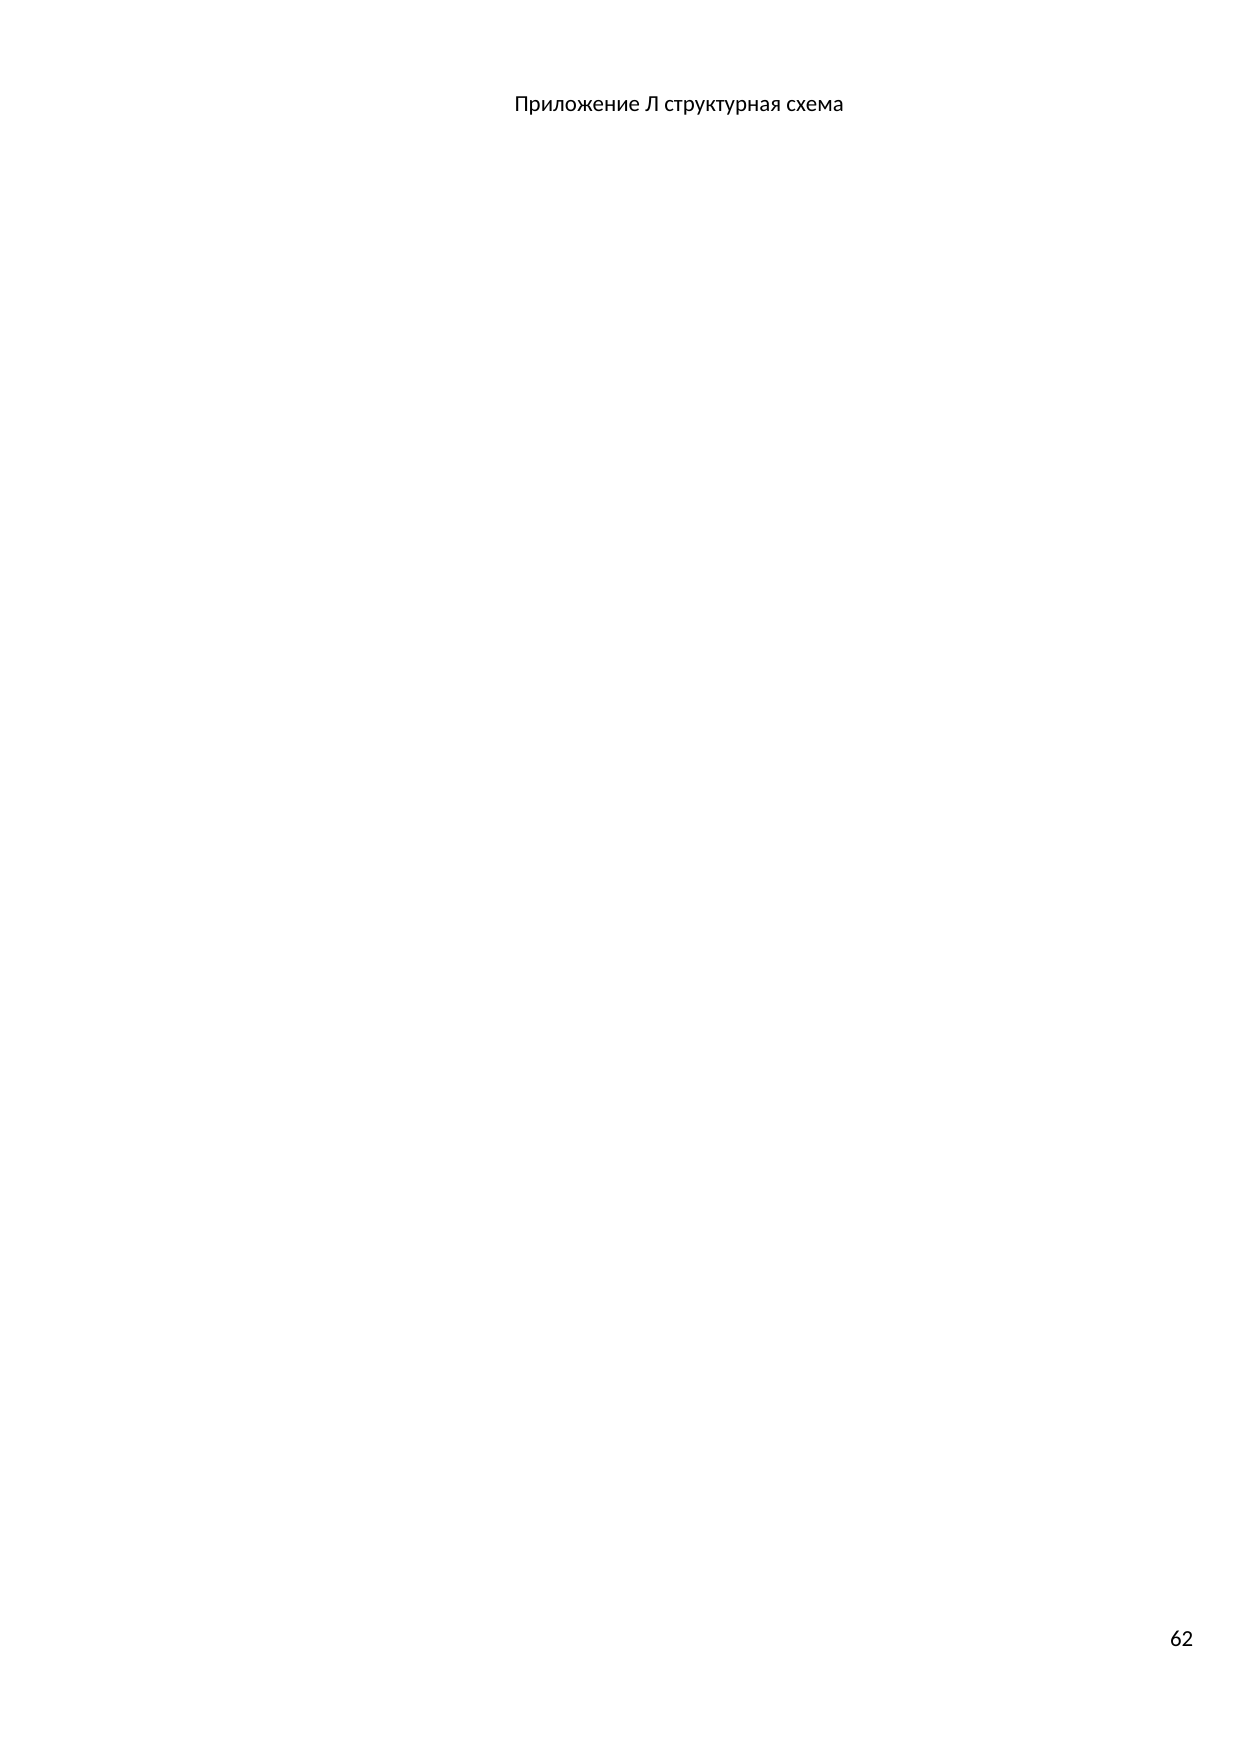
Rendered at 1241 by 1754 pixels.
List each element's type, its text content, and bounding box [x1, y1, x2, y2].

text Приложение Л структурная схема [165, 89, 1193, 117]
